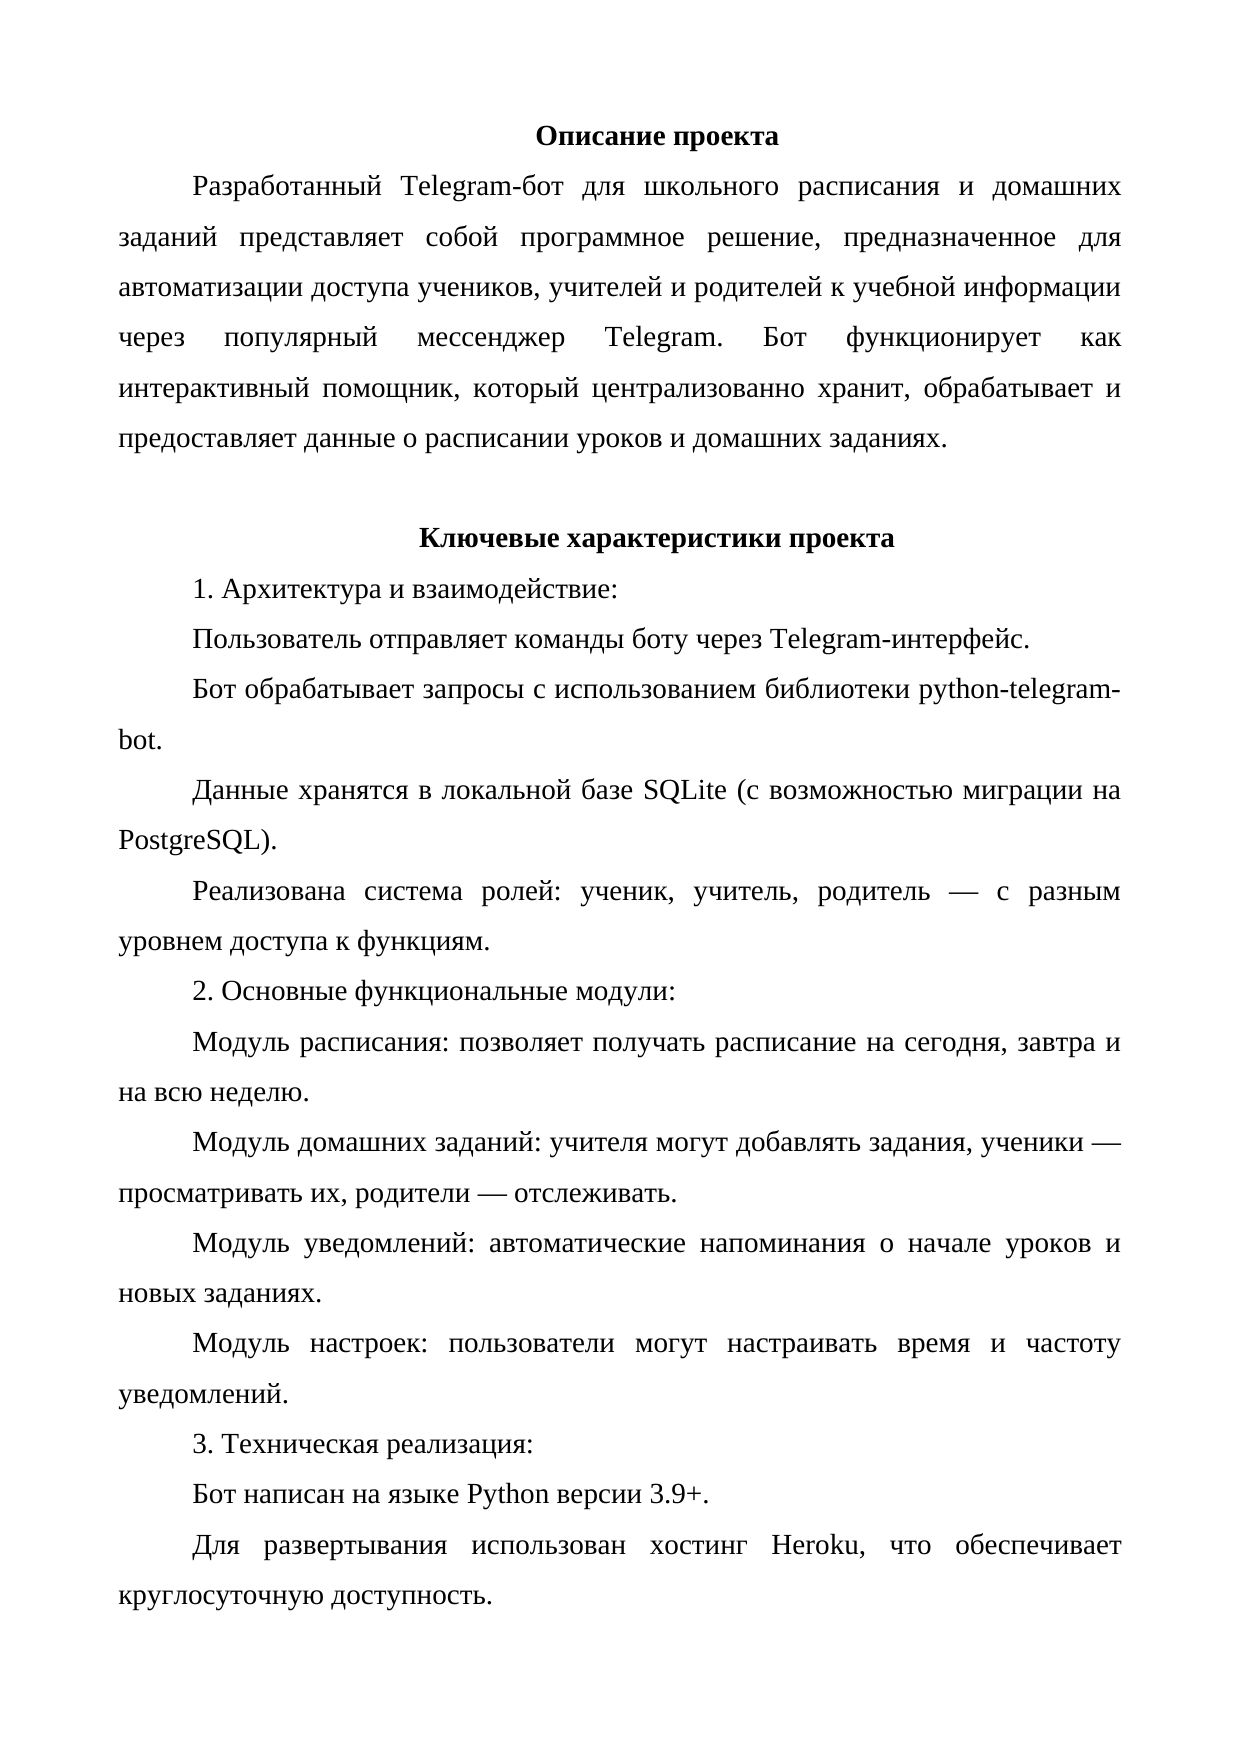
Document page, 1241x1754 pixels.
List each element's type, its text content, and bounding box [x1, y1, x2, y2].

text Разработанный Telegram-бот для школьного расписания и домашних заданий представляет собой программное решение, предназначенное для автоматизации доступа учеников, учителей и родителей к учебной информации через популярный мессенджер Telegram. Бот функционирует как интерактивный помощник, который централизованно хранит, обрабатывает и предоставляет данные о расписании уроков и домашних заданиях. [118, 168, 1122, 453]
text Пользователь отправляет команды боту через Telegram-интерфейс. [118, 621, 1122, 655]
text 1. Архитектура и взаимодействие: [118, 571, 1122, 604]
text 3. Техническая реализация: [118, 1426, 1122, 1460]
text Данные хранятся в локальной базе SQLite (с возможностью миграции на PostgreSQL). [118, 772, 1122, 856]
text Модуль расписания: позволяет получать расписание на сегодня, завтра и на всю неделю. [118, 1024, 1122, 1108]
text Модуль домашних заданий: учителя могут добавлять задания, ученики — просматривать их, родители — отслеживать. [118, 1124, 1122, 1208]
text Для развертывания использован хостинг Heroku, что обеспечивает круглосуточную доступность. [118, 1527, 1122, 1611]
text Бот обрабатывает запросы с использованием библиотеки python-telegram-bot. [118, 672, 1122, 755]
text Бот написан на языке Python версии 3.9+. [118, 1477, 1122, 1510]
text Модуль настроек: пользователи могут настраивать время и частоту уведомлений. [118, 1326, 1122, 1409]
subtitle Описание проекта [118, 118, 1122, 152]
text Модуль уведомлений: автоматические напоминания о начале уроков и новых заданиях. [118, 1225, 1122, 1309]
subtitle Ключевые характеристики проекта [118, 521, 1122, 554]
text Реализована система ролей: ученик, учитель, родитель — с разным уровнем доступа к функциям. [118, 873, 1122, 957]
text 2. Основные функциональные модули: [118, 973, 1122, 1007]
